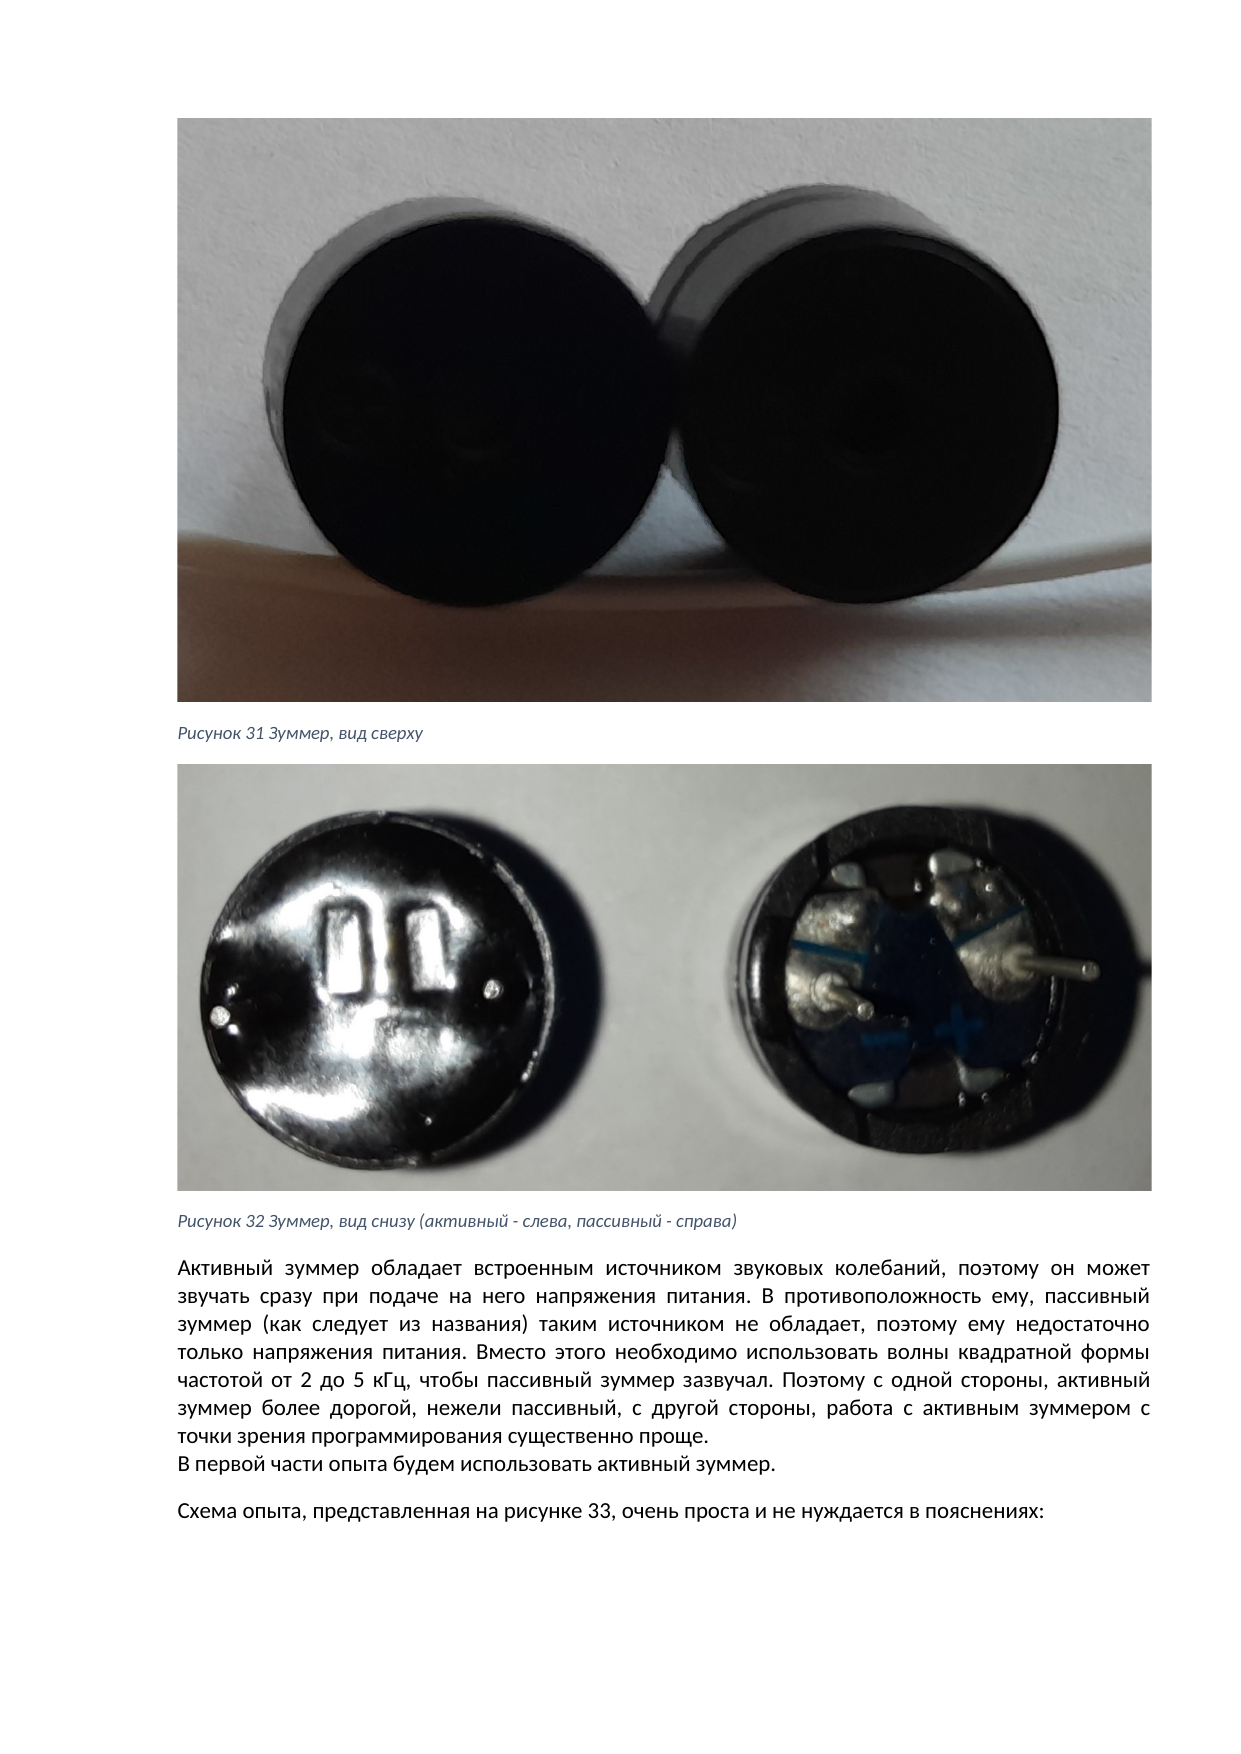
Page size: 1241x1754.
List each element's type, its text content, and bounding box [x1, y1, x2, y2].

text Схема опыта, представленная на рисунке 33, очень проста и не нуждается в пояснениях: [177, 1496, 1152, 1524]
text Рисунок 32 Зуммер, вид снизу (активный - слева, пассивный - справа) [177, 1209, 1152, 1232]
picture [177, 764, 1152, 1191]
picture [177, 118, 1152, 702]
text В первой части опыта будем использовать активный зуммер. [177, 1449, 1152, 1477]
text Рисунок 31 Зуммер, вид сверху [177, 721, 1152, 744]
text Активный зуммер обладает встроенным источником звуковых колебаний, поэтому он может звучать сразу при подаче на него напряжения питания. В противоположность ему, пассивный зуммер (как следует из названия) таким источником не обладает, поэтому ему недостаточно только напряжения питания. Вместо этого необходимо использовать волны квадратной формы частотой от 2 до 5 кГц, чтобы пассивный зуммер зазвучал. Поэтому с одной стороны, активный зуммер более дорогой, нежели пассивный, с другой стороны, работа с активным зуммером с точки зрения программирования существенно проще. [177, 1253, 1152, 1449]
